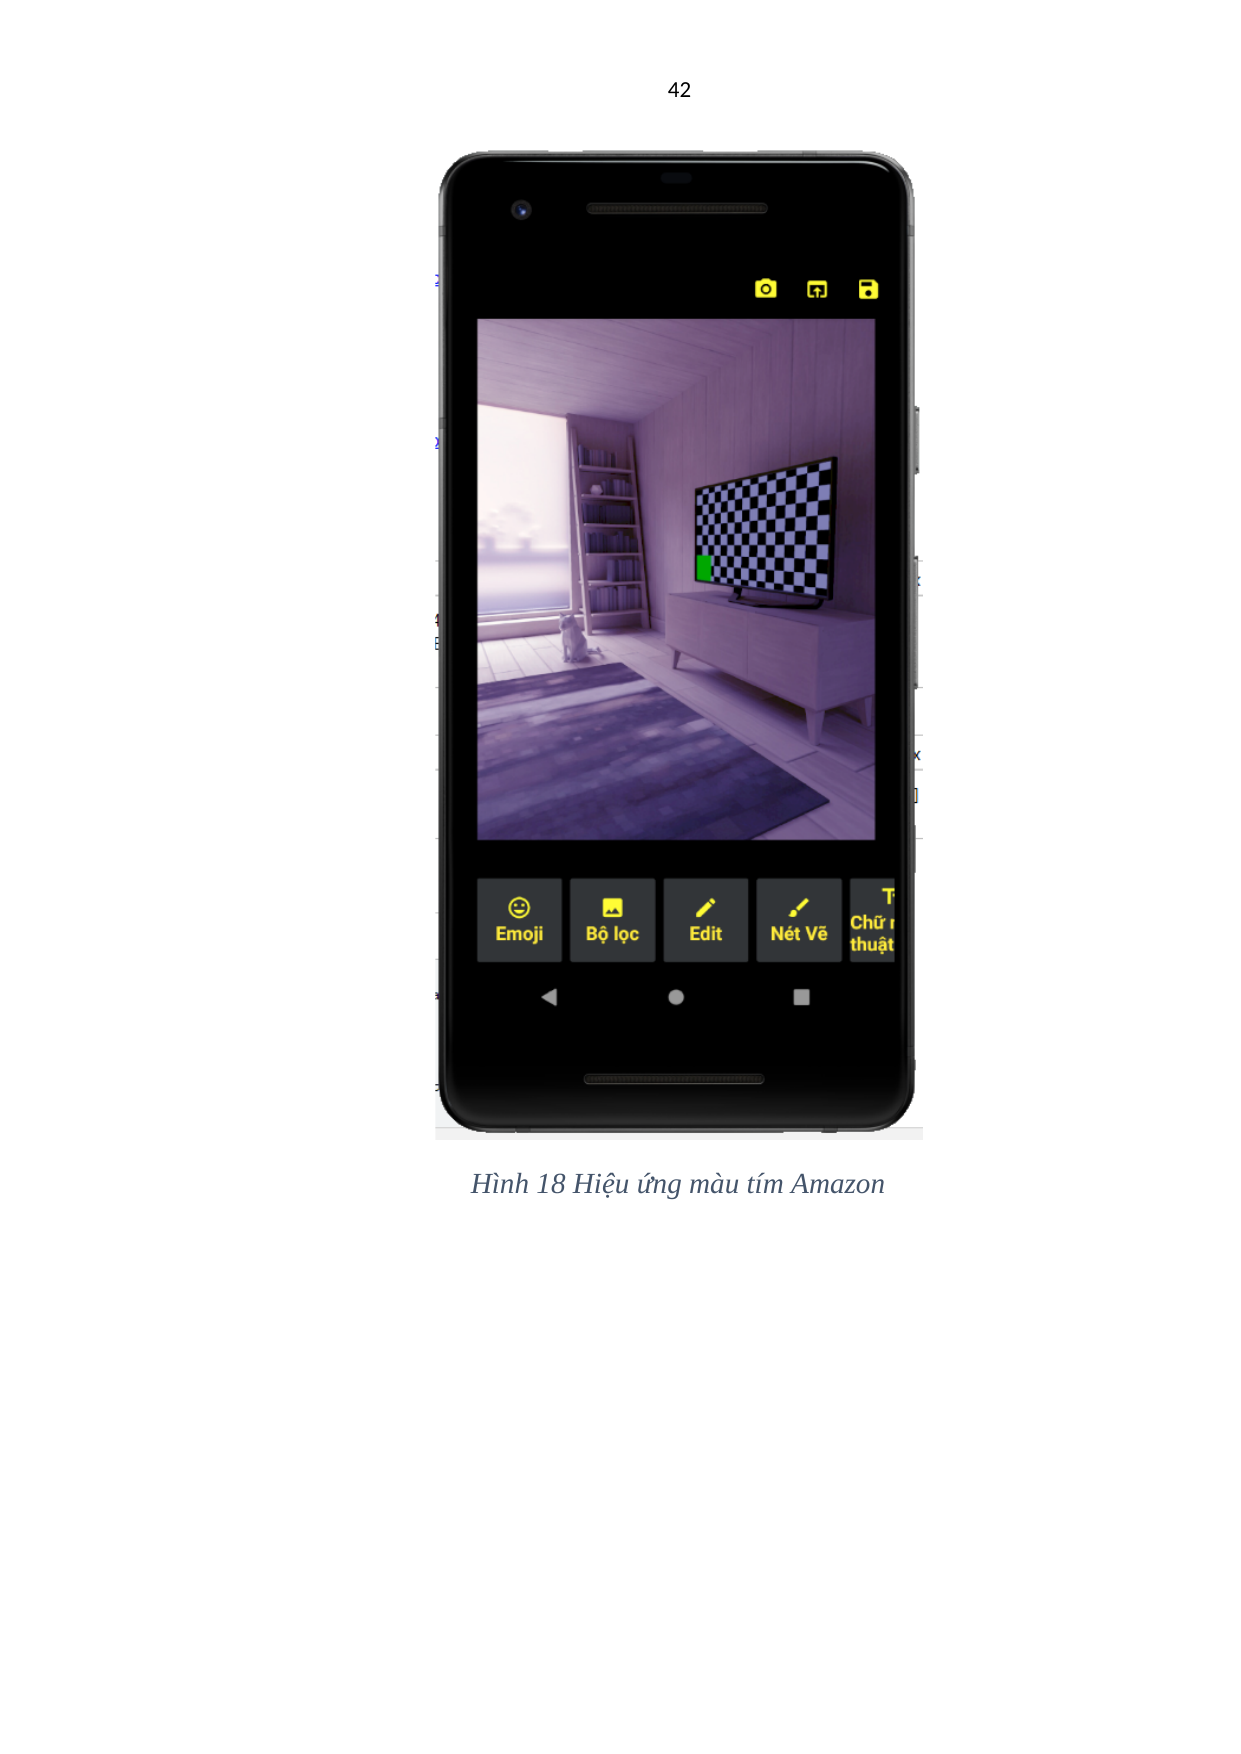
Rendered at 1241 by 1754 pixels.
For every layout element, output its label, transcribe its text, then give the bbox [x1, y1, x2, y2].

picture [435, 147, 923, 1140]
text Hình 18 Hiệu ứng màu tím Amazon [207, 1166, 1152, 1199]
